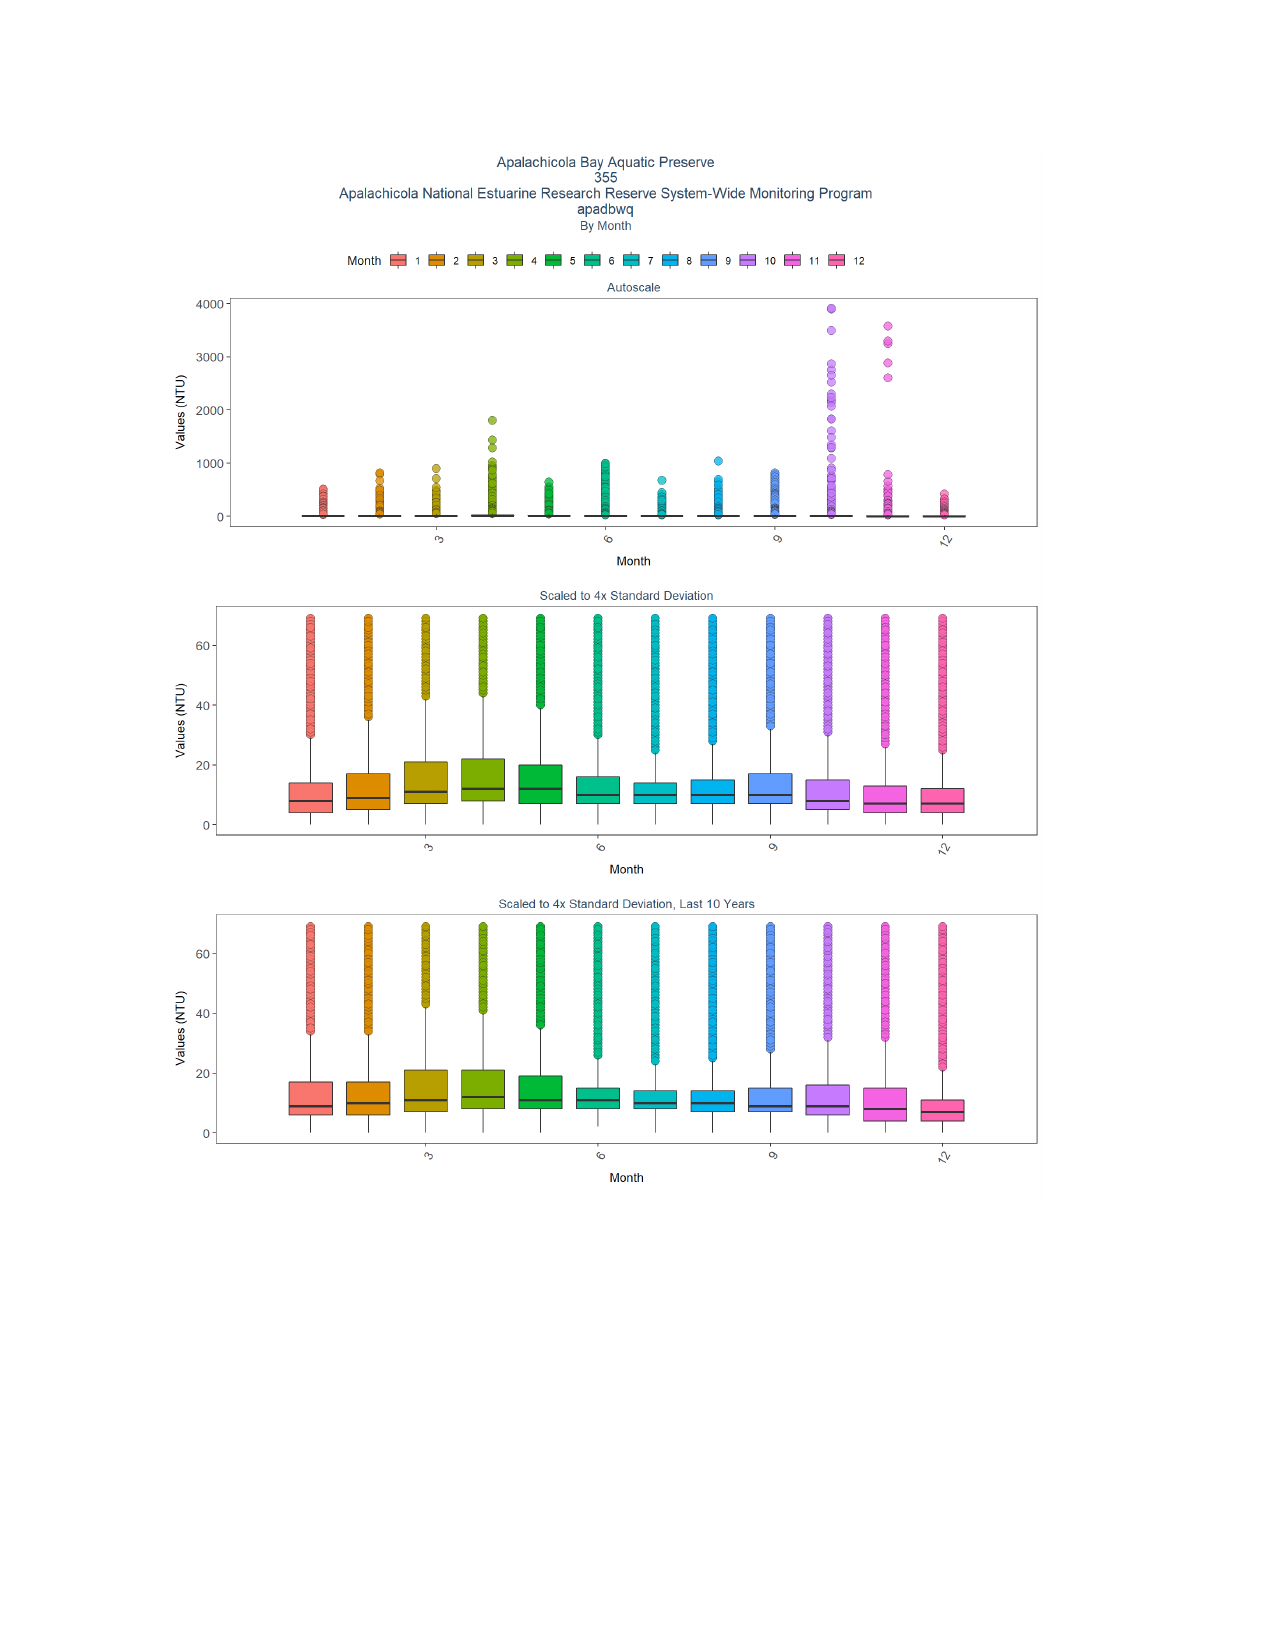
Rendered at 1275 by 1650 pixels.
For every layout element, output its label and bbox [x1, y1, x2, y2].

picture [168, 150, 1044, 1200]
